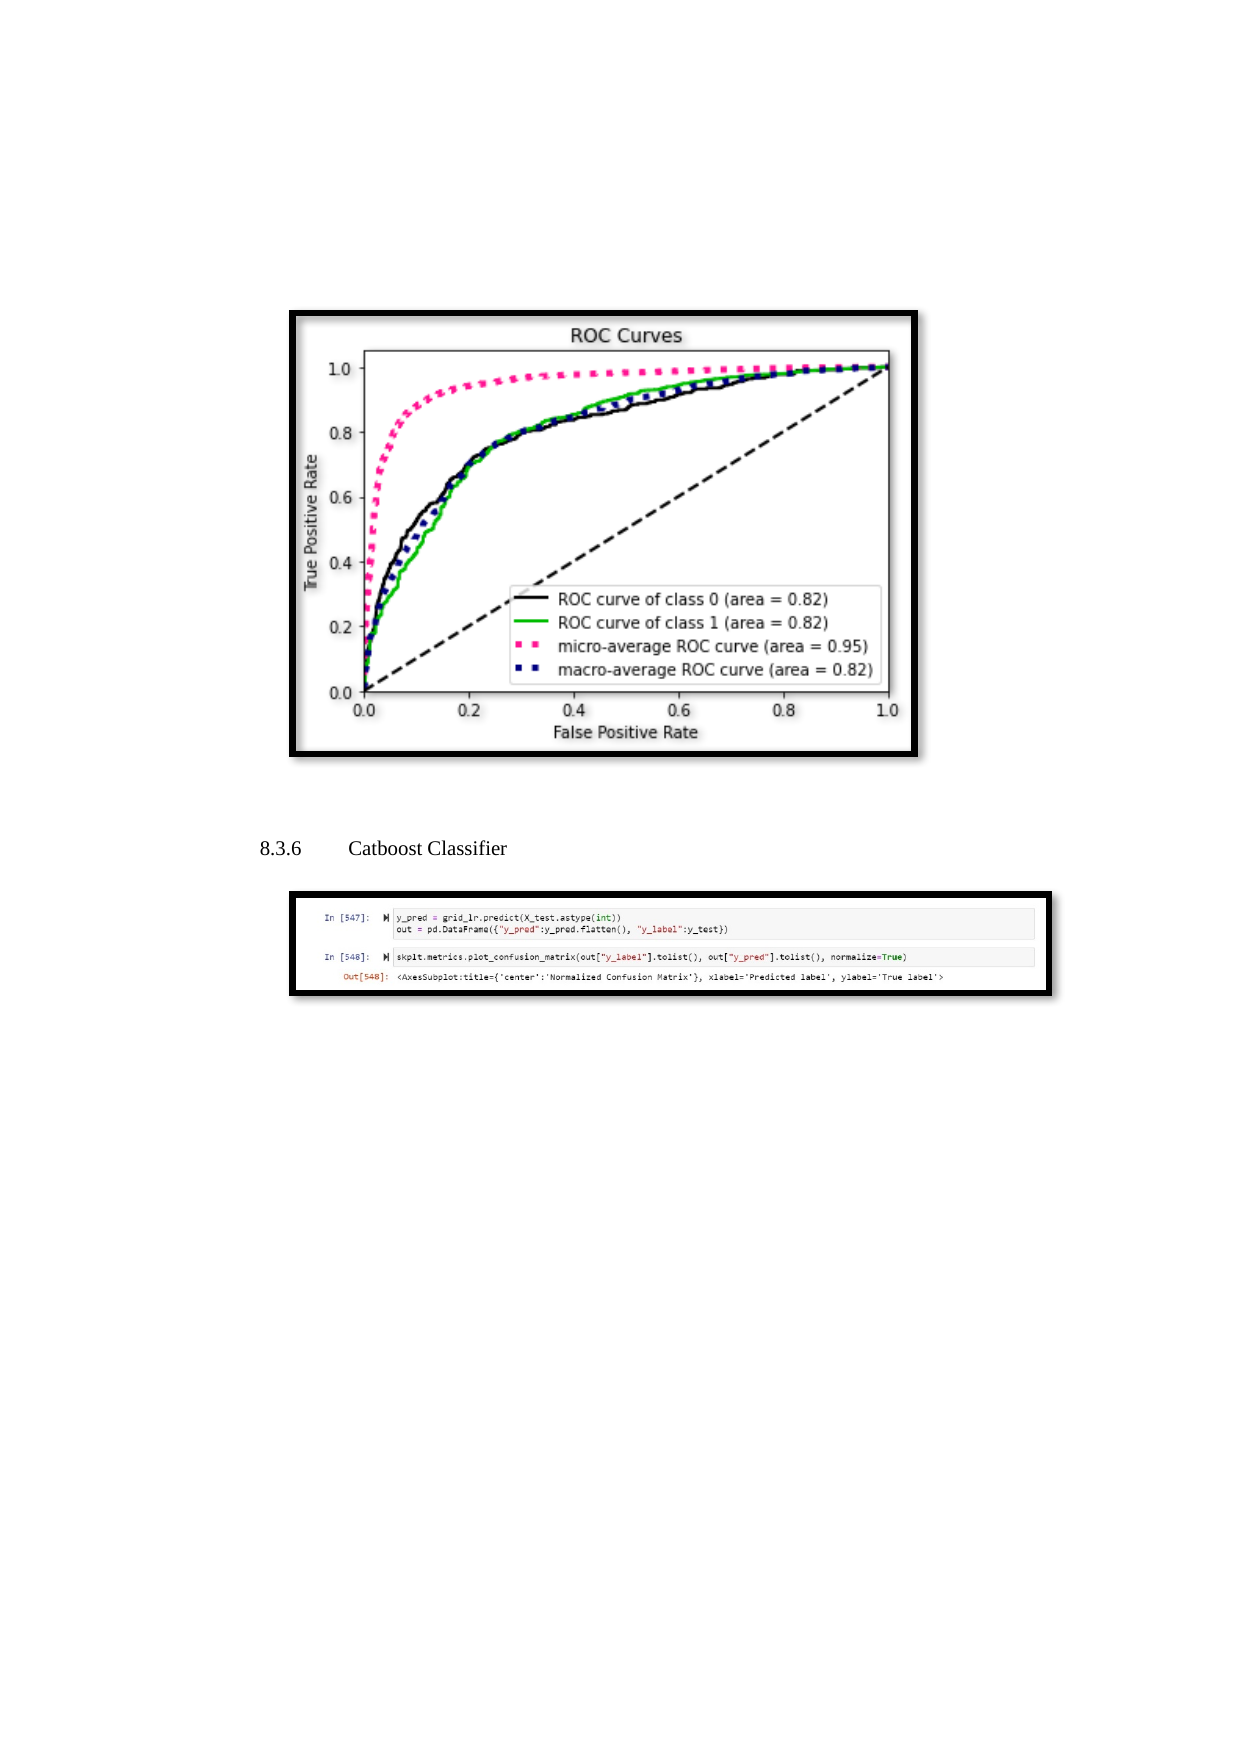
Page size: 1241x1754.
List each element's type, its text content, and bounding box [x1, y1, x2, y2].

subtitle Catboost Classifier [259, 835, 981, 860]
picture [296, 898, 1046, 990]
picture [296, 316, 911, 751]
